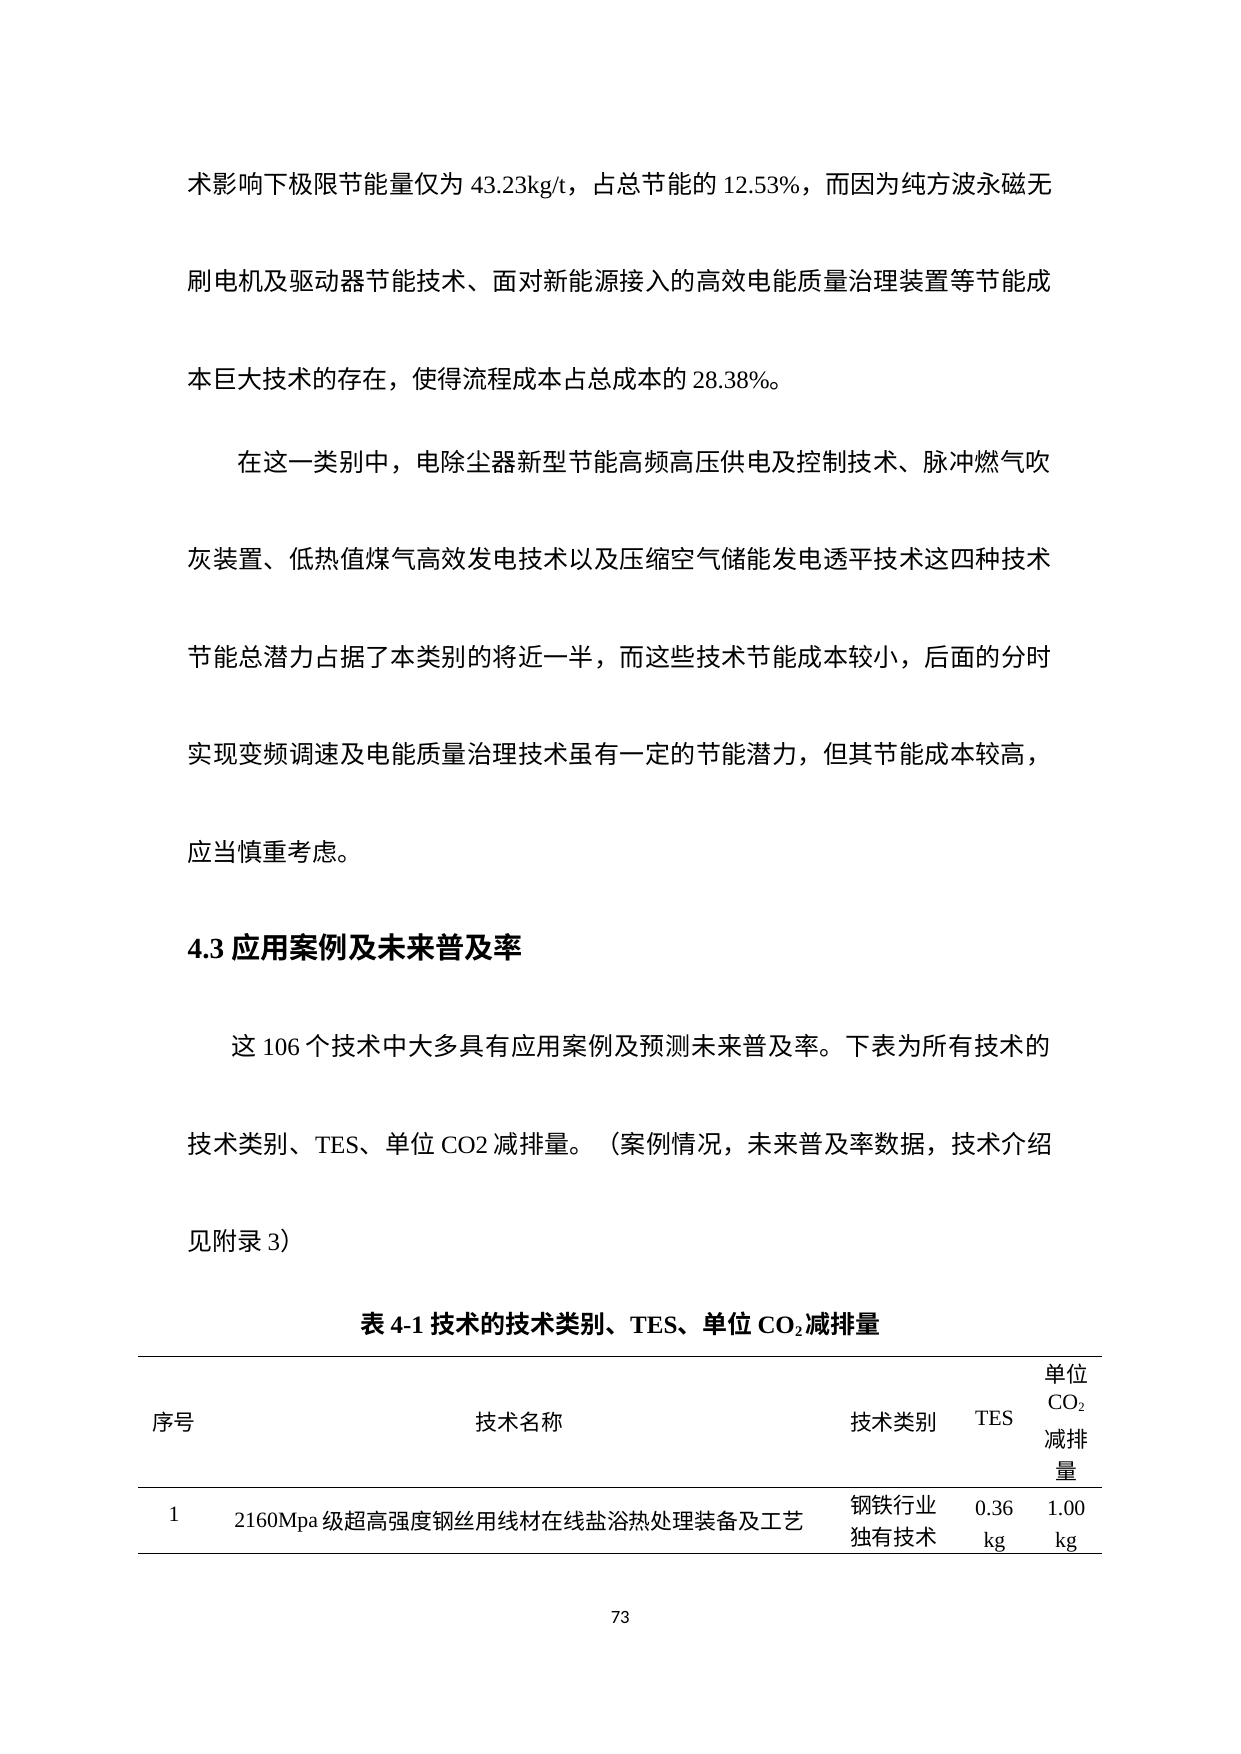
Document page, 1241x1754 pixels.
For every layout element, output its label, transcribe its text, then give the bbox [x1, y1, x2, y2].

text 在这一类别中，电除尘器新型节能高频高压供电及控制技术、脉冲燃气吹灰装置、低热值煤气高效发电技术以及压缩空气储能发电透平技术这四种技术节能总潜力占据了本类别的将近一半，而这些技术节能成本较小，后面的分时实现变频调速及电能质量治理技术虽有一定的节能潜力，但其节能成本较高，应当慎重考虑。 [187, 428, 1053, 883]
table_cell 0.36 kg [958, 1488, 1030, 1553]
table_header 单位CO2减排量 [1030, 1357, 1102, 1487]
text 表4-1 技术的技术类别、TES、单位CO2减排量 [187, 1291, 1053, 1356]
table_header 技术类别 [829, 1357, 958, 1487]
table_header 技术名称 [209, 1357, 829, 1487]
subtitle 4.3 应用案例及未来普及率 [187, 914, 1053, 979]
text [187, 150, 1053, 410]
table_header TES [958, 1357, 1030, 1487]
table_cell 钢铁行业独有技术 [829, 1488, 958, 1553]
table_cell 2160Mpa级超高强度钢丝用线材在线盐浴热处理装备及工艺 [209, 1488, 829, 1553]
table_cell 1 [138, 1488, 209, 1553]
table_header 序号 [138, 1357, 209, 1487]
text 这106个技术中大多具有应用案例及预测未来普及率。下表为所有技术的技术类别、TES、单位CO2减排量。（案例情况，未来普及率数据，技术介绍见附录3） [187, 1012, 1053, 1272]
table_cell 1.00 kg [1030, 1488, 1102, 1553]
